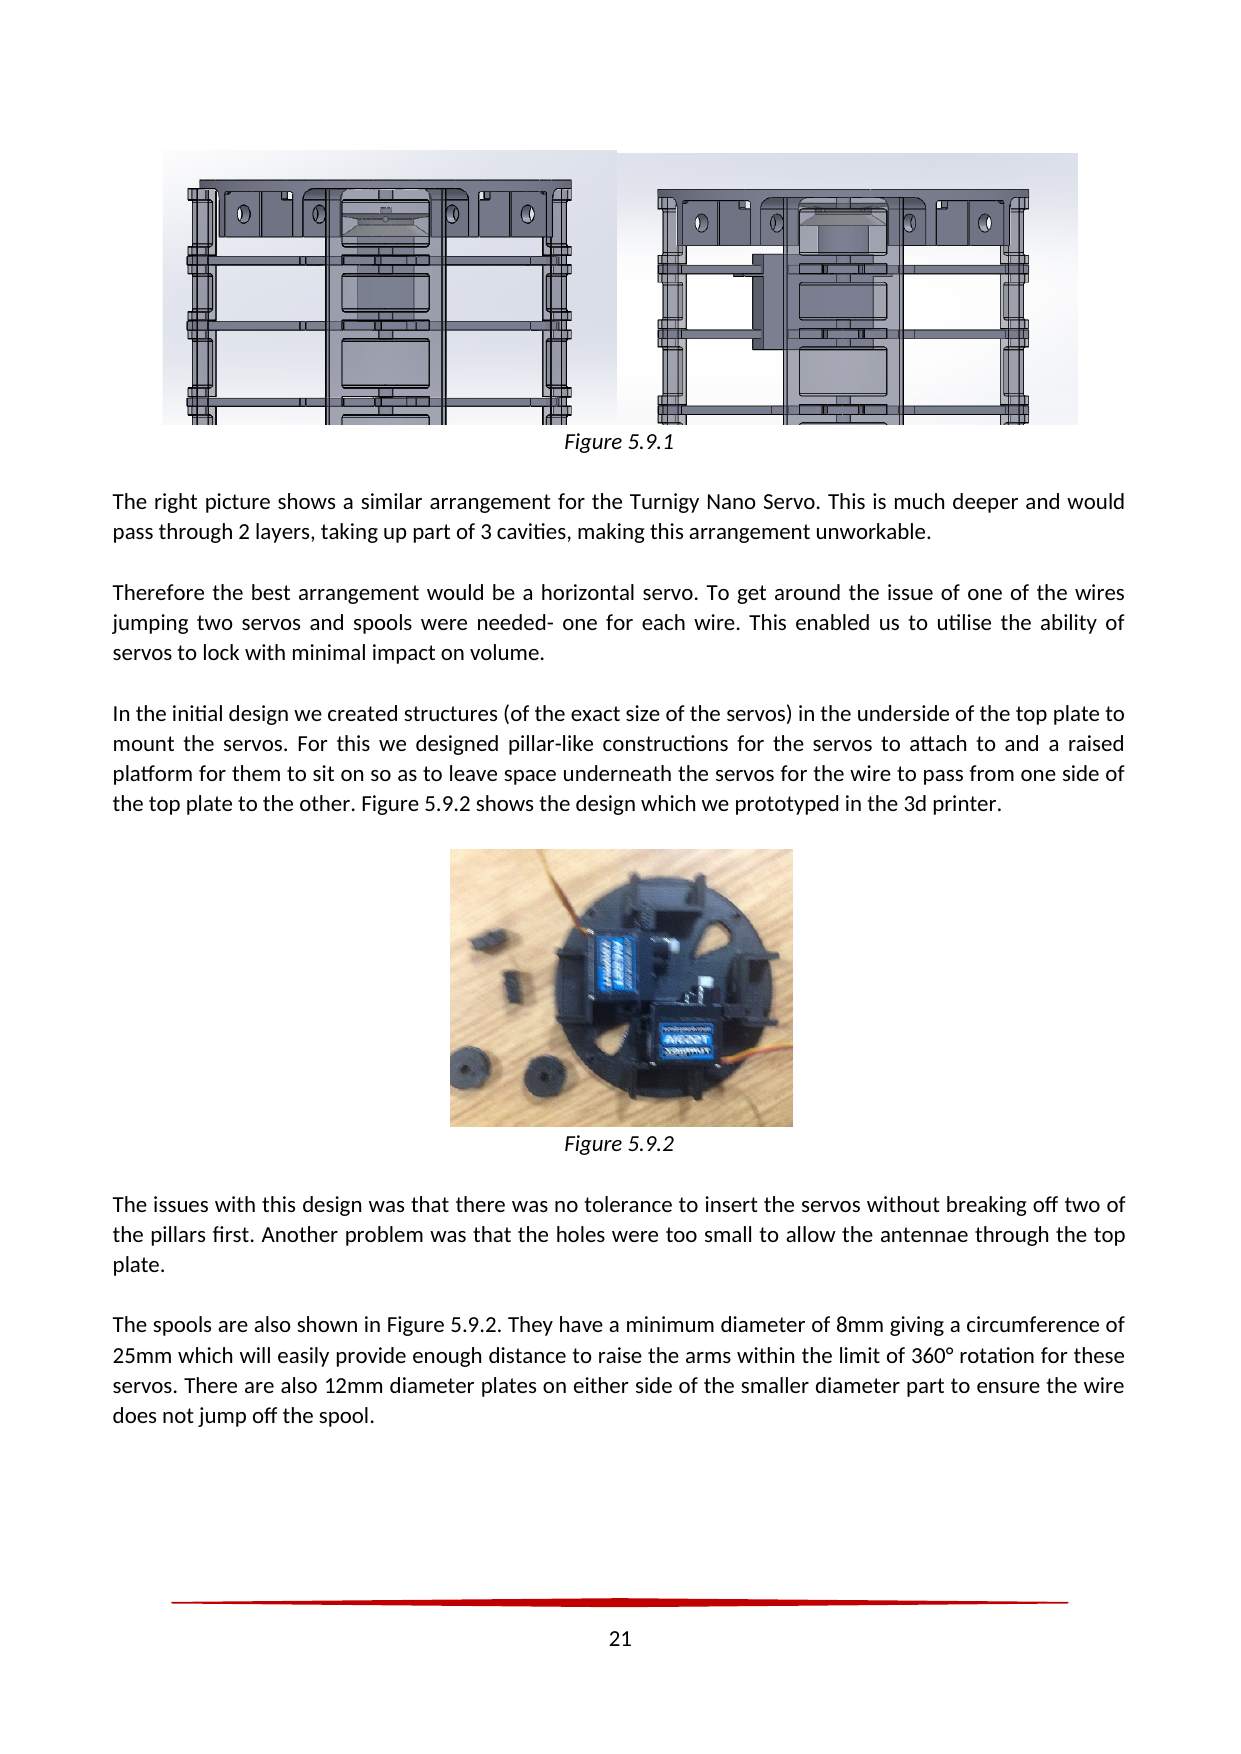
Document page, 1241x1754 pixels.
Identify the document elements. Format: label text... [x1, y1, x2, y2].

picture [162, 150, 1078, 425]
text The right picture shows a similar arrangement for the Turnigy Nano Servo. This is much deeper and would pass through 2 layers, taking up part of 3 cavities, making this arrangement unworkable. [112, 487, 1128, 545]
text The issues with this design was that there was no tolerance to insert the servos without breaking off two of the pillars first. Another problem was that the holes were too small to allow the antennae through the top plate. [112, 1190, 1128, 1278]
text The spools are also shown in Figure 5.9.2. They have a minimum diameter of 8mm giving a circumference of 25mm which will easily provide enough distance to raise the arms within the limit of 360° rotation for these servos. There are also 12mm diameter plates on either side of the smaller diameter part to ensure the wire does not jump off the spool. [112, 1311, 1128, 1429]
text Figure 5.9.2 [112, 1129, 1128, 1157]
text In the initial design we created structures (of the exact size of the servos) in the underside of the top plate to mount the servos. For this we designed pillar-like constructions for the servos to attach to and a raised platform for them to sit on so as to leave space underneath the servos for the wire to pass from one side of the top plate to the other. Figure 5.9.2 shows the design which we prototyped in the 3d printer. [112, 699, 1128, 817]
text Figure 5.9.1 [112, 427, 1128, 455]
text Therefore the best arrangement would be a horizontal servo. To get around the issue of one of the wires jumping two servos and spools were needed- one for each wire. This enabled us to utilise the ability of servos to lock with minimal impact on volume. [112, 578, 1128, 666]
picture [450, 849, 793, 1127]
